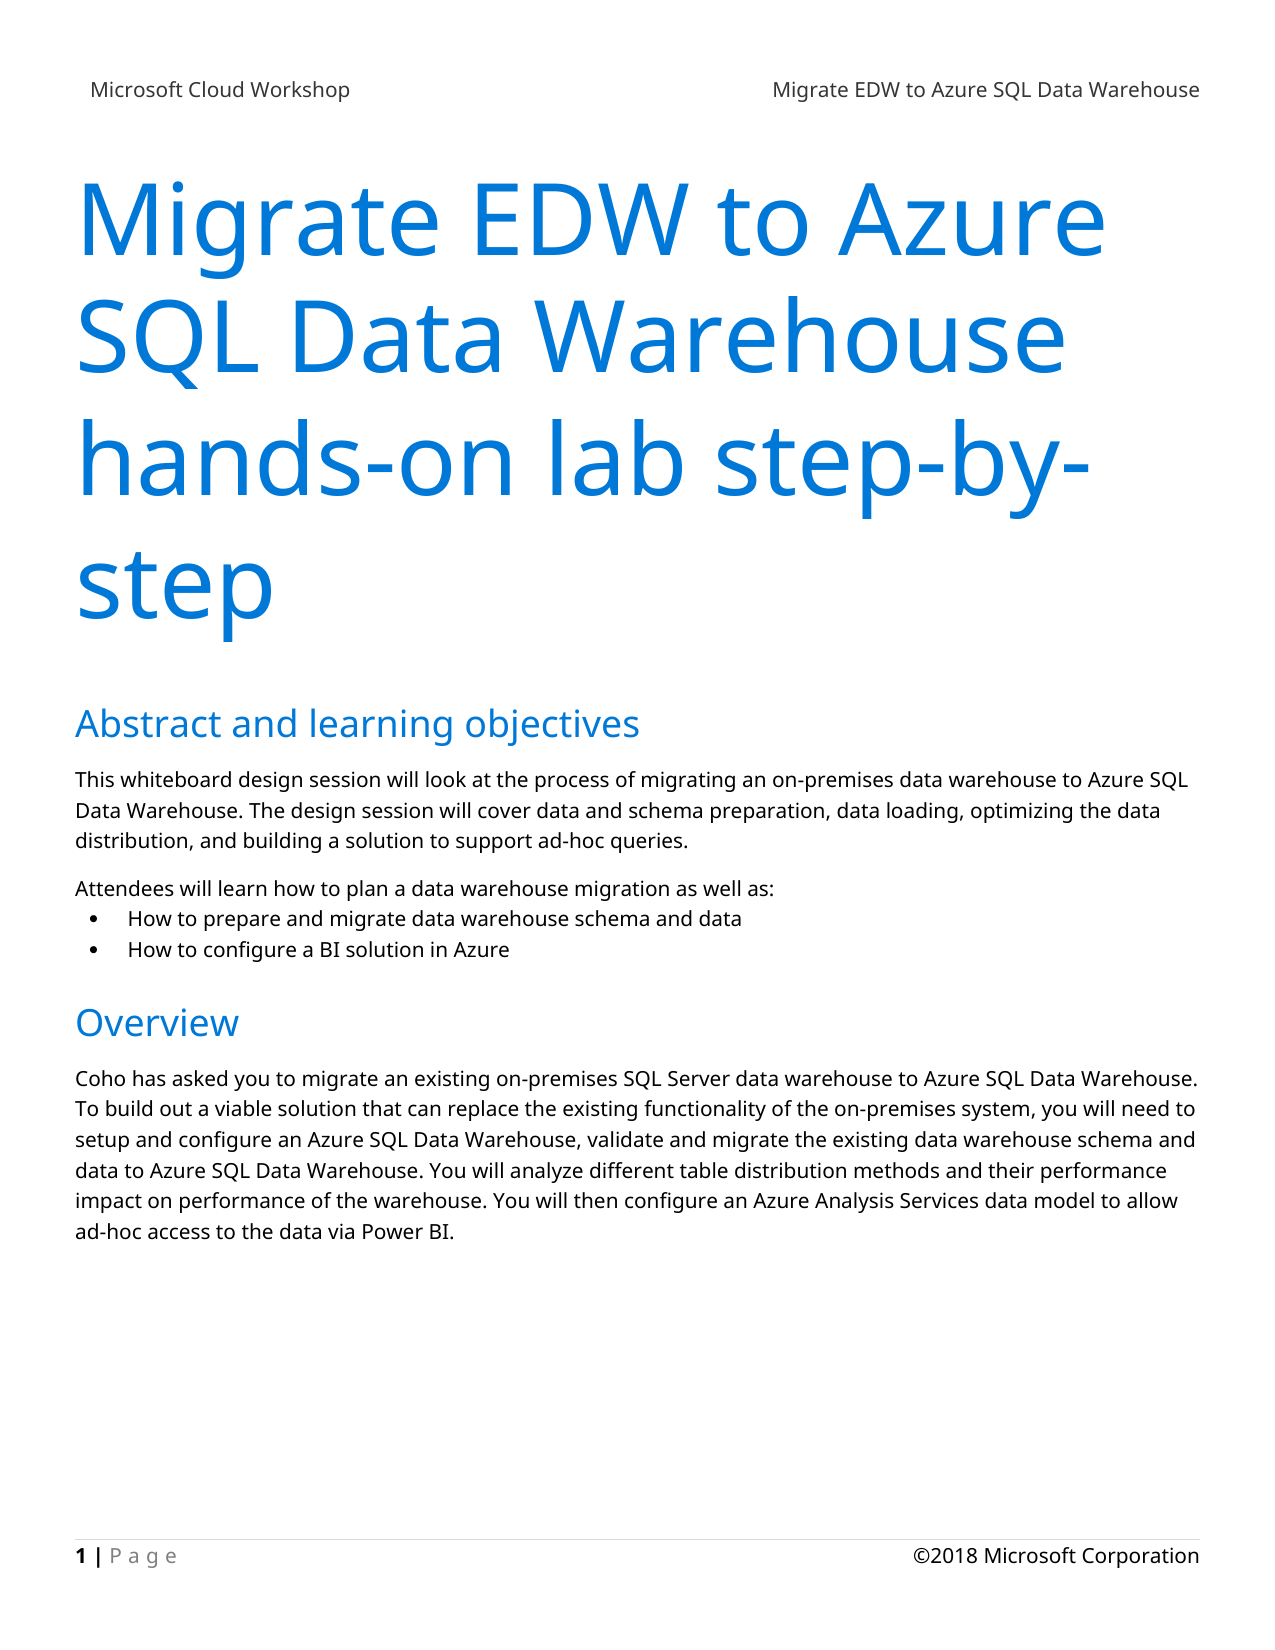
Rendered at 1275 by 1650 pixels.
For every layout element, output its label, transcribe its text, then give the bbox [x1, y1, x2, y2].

subtitle Overview [75, 996, 1200, 1047]
text Attendees will learn how to plan a data warehouse migration as well as: [75, 874, 1200, 902]
text Migrate EDW to Azure SQL Data Warehouse hands-on lab step-by-step [75, 157, 1200, 648]
list How to configure a BI solution in Azure [90, 935, 1200, 963]
text Coho has asked you to migrate an existing on-premises SQL Server data warehouse to Azure SQL Data Warehouse. To build out a viable solution that can replace the existing functionality of the on-premises system, you will need to setup and configure an Azure SQL Data Warehouse, validate and migrate the existing data warehouse schema and data to Azure SQL Data Warehouse. You will analyze different table distribution methods and their performance impact on performance of the warehouse. You will then configure an Azure Analysis Services data model to allow ad-hoc access to the data via Power BI. [75, 1064, 1200, 1245]
subtitle Abstract and learning objectives [75, 698, 1200, 749]
text This whiteboard design session will look at the process of migrating an on-premises data warehouse to Azure SQL Data Warehouse. The design session will cover data and schema preparation, data loading, optimizing the data distribution, and building a solution to support ad-hoc queries. [75, 765, 1200, 855]
list How to prepare and migrate data warehouse schema and data [90, 904, 1200, 933]
